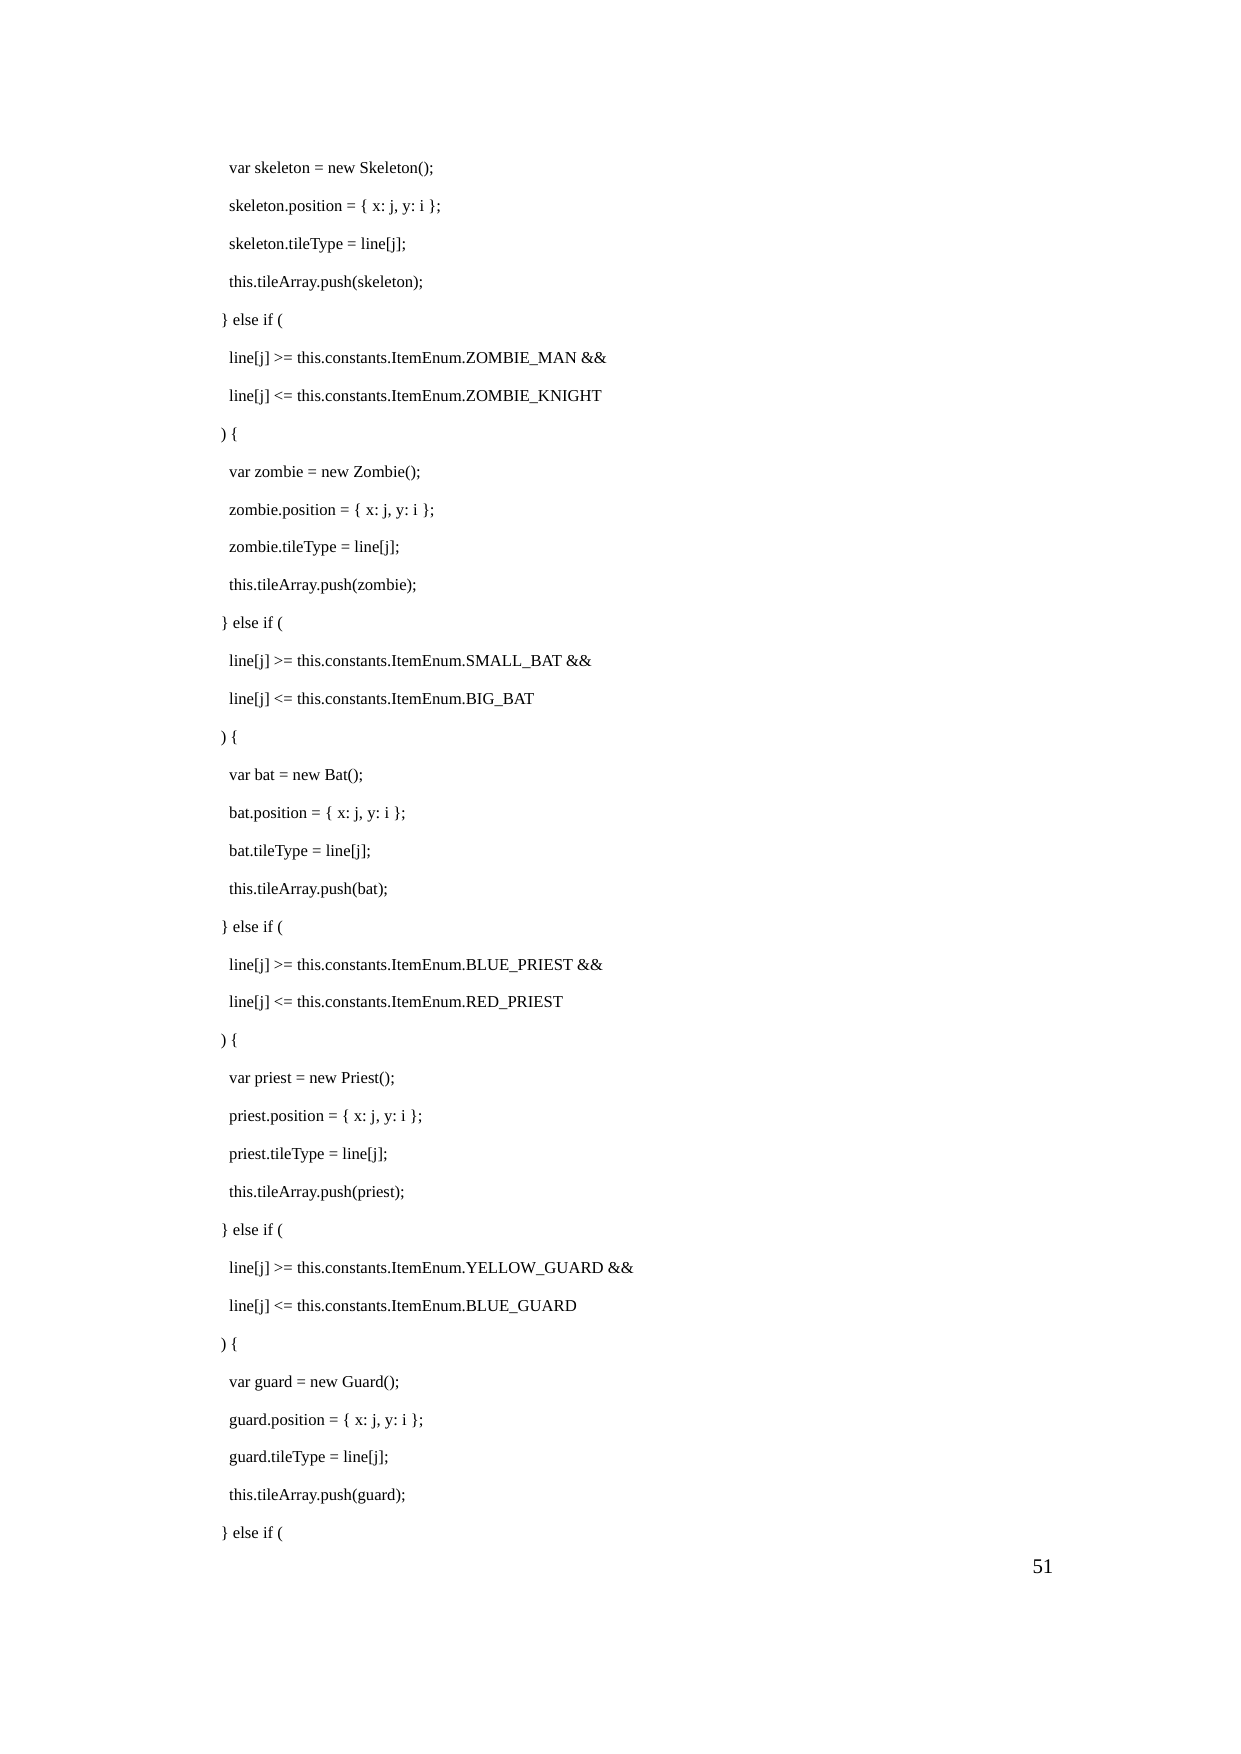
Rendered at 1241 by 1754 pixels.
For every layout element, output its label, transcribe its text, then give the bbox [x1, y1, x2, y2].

text this.tileArray.push(priest); [187, 1182, 1053, 1201]
text } else if ( [187, 1523, 1053, 1542]
text this.tileArray.push(bat); [187, 878, 1053, 898]
text this.tileArray.push(guard); [187, 1485, 1053, 1504]
text guard.position = { x: j, y: i }; [187, 1409, 1053, 1428]
text line[j] <= this.constants.ItemEnum.BLUE_GUARD [187, 1296, 1053, 1315]
text priest.position = { x: j, y: i }; [187, 1106, 1053, 1125]
text var zombie = new Zombie(); [187, 461, 1053, 481]
text line[j] <= this.constants.ItemEnum.ZOMBIE_KNIGHT [187, 386, 1053, 405]
text zombie.position = { x: j, y: i }; [187, 499, 1053, 518]
text guard.tileType = line[j]; [187, 1447, 1053, 1466]
text } else if ( [187, 1220, 1053, 1239]
text line[j] >= this.constants.ItemEnum.ZOMBIE_MAN && [187, 348, 1053, 367]
text skeleton.tileType = line[j]; [187, 234, 1053, 253]
text } else if ( [187, 916, 1053, 936]
text bat.tileType = line[j]; [187, 841, 1053, 860]
text priest.tileType = line[j]; [187, 1144, 1053, 1163]
text line[j] <= this.constants.ItemEnum.RED_PRIEST [187, 992, 1053, 1011]
text var bat = new Bat(); [187, 765, 1053, 784]
text ) { [187, 1030, 1053, 1049]
text bat.position = { x: j, y: i }; [187, 803, 1053, 822]
text ) { [187, 727, 1053, 746]
text } else if ( [187, 613, 1053, 632]
text } else if ( [187, 310, 1053, 329]
text var guard = new Guard(); [187, 1371, 1053, 1391]
text this.tileArray.push(zombie); [187, 575, 1053, 594]
text ) { [187, 423, 1053, 443]
text line[j] >= this.constants.ItemEnum.YELLOW_GUARD && [187, 1258, 1053, 1277]
text this.tileArray.push(skeleton); [187, 272, 1053, 291]
text zombie.tileType = line[j]; [187, 537, 1053, 556]
text var skeleton = new Skeleton(); [187, 158, 1053, 177]
text line[j] >= this.constants.ItemEnum.SMALL_BAT && [187, 651, 1053, 670]
text var priest = new Priest(); [187, 1068, 1053, 1087]
text ) { [187, 1333, 1053, 1353]
text line[j] >= this.constants.ItemEnum.BLUE_PRIEST && [187, 954, 1053, 973]
text line[j] <= this.constants.ItemEnum.BIG_BAT [187, 689, 1053, 708]
text skeleton.position = { x: j, y: i }; [187, 196, 1053, 215]
